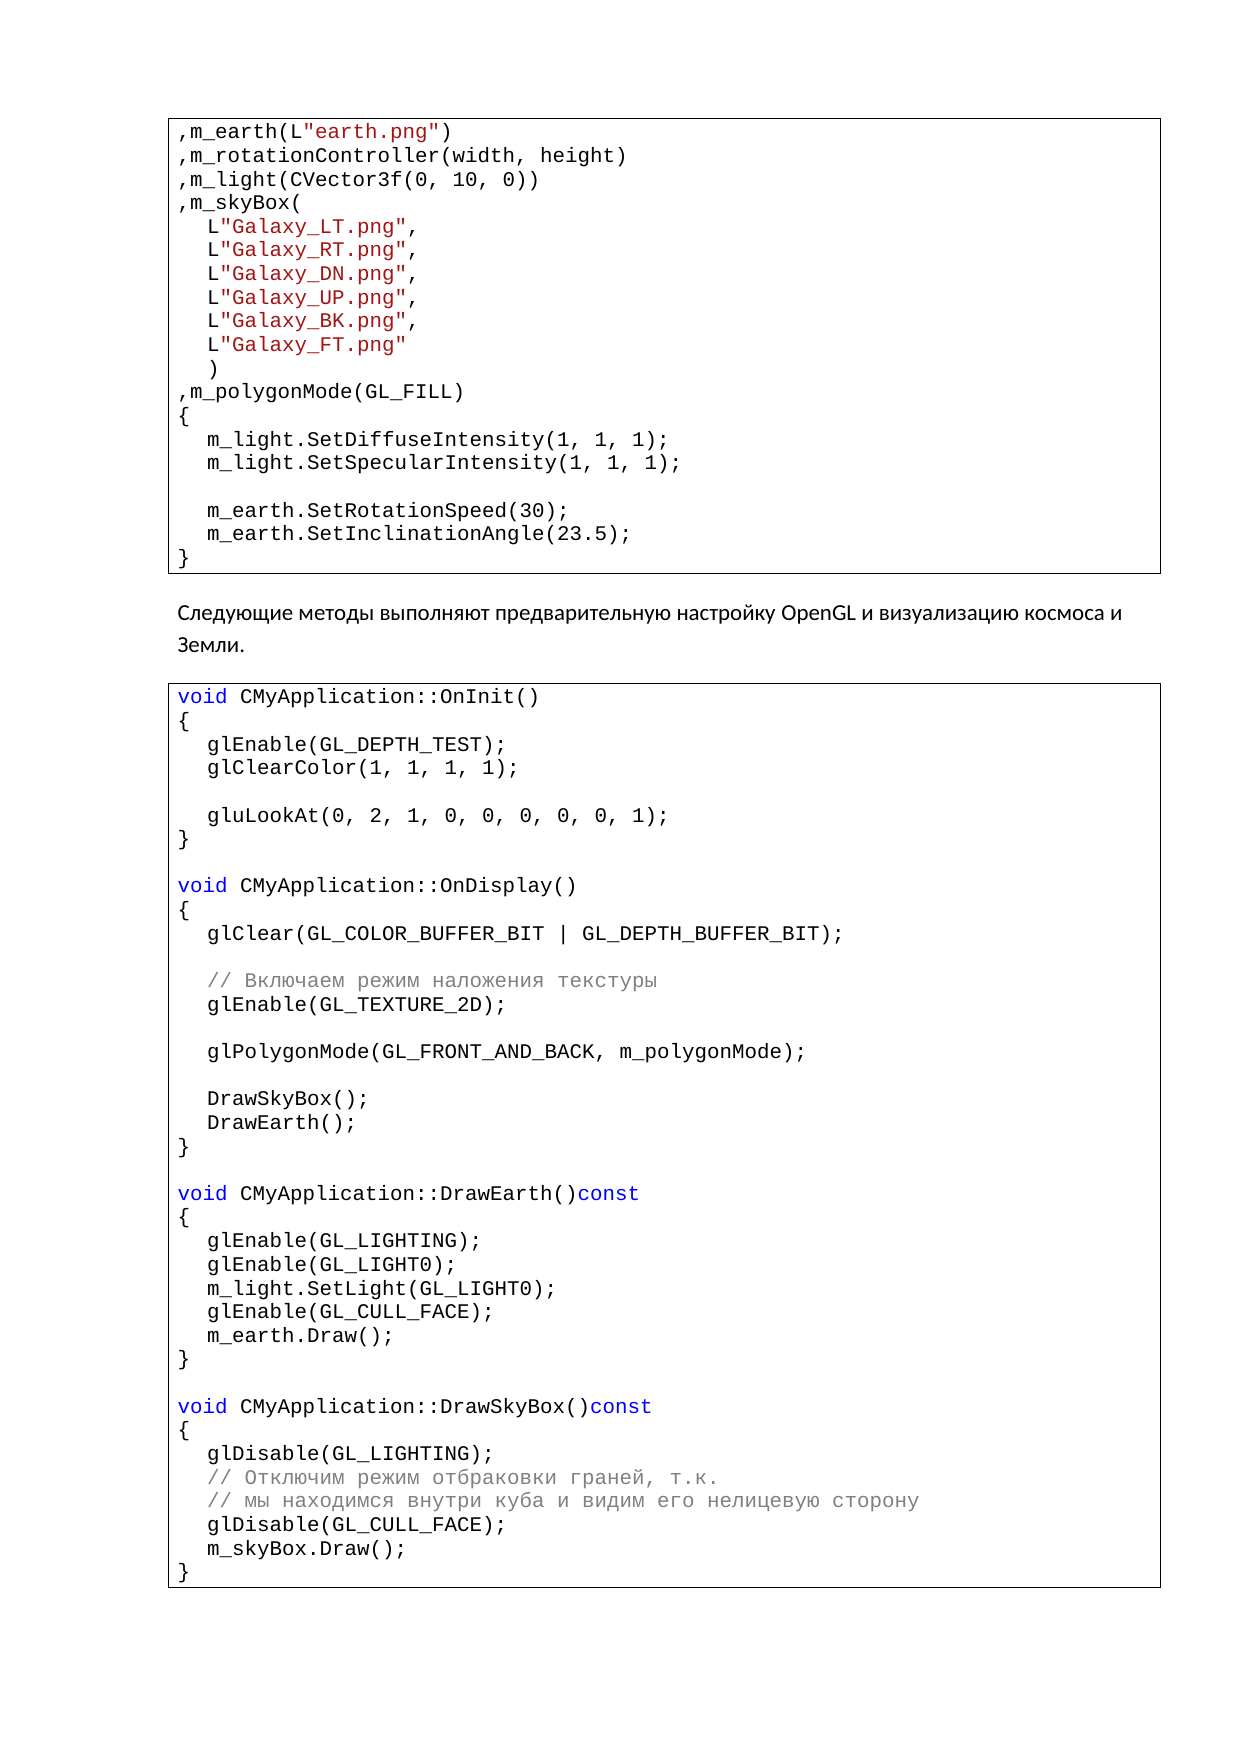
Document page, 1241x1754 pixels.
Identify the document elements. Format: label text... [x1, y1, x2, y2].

text { [177, 1419, 1152, 1443]
text void CMyApplication::OnInit() [169, 684, 1160, 710]
text m_earth.Draw(); [177, 1325, 1152, 1348]
text glEnable(GL_CULL_FACE); [177, 1301, 1152, 1325]
text glEnable(GL_LIGHT0); [177, 1254, 1152, 1277]
text } [177, 828, 1152, 852]
text glPolygonMode(GL_FRONT_AND_BACK, m_polygonMode); [177, 1041, 1152, 1065]
text } [169, 544, 1160, 573]
text glClearColor(1, 1, 1, 1); [177, 757, 1152, 781]
text m_light.SetSpecularIntensity(1, 1, 1); [177, 452, 1152, 476]
text void CMyApplication::OnDisplay() [177, 876, 1152, 899]
text L"Galaxy_RT.png", [177, 239, 1152, 263]
text } [177, 1348, 1152, 1372]
text // Отключим режим отбраковки граней, т.к. [177, 1467, 1152, 1490]
text DrawEarth(); [177, 1112, 1152, 1136]
text { [177, 899, 1152, 923]
text glDisable(GL_CULL_FACE); [177, 1514, 1152, 1538]
text void CMyApplication::DrawEarth()const [177, 1183, 1152, 1207]
text ) [177, 358, 1152, 381]
text DrawSkyBox(); [177, 1088, 1152, 1112]
text ,m_earth(L"earth.png") [169, 119, 1160, 145]
text { [177, 405, 1152, 429]
text // Включаем режим наложения текстуры [177, 970, 1152, 994]
text m_light.SetDiffuseIntensity(1, 1, 1); [177, 429, 1152, 452]
text m_skyBox.Draw(); [177, 1538, 1152, 1558]
text L"Galaxy_FT.png" [177, 334, 1152, 358]
text glDisable(GL_LIGHTING); [177, 1443, 1152, 1467]
text Следующие методы выполняют предварительную настройку OpenGL и визуализацию космоса и Земли. [177, 598, 1152, 658]
text ,m_polygonMode(GL_FILL) [177, 381, 1152, 405]
text } [177, 1136, 1152, 1159]
text // мы находимся внутри куба и видим его нелицевую сторону [177, 1490, 1152, 1514]
text { [177, 1207, 1152, 1230]
text ,m_skyBox( [177, 192, 1152, 216]
text ,m_light(CVector3f(0, 10, 0)) [177, 168, 1152, 192]
text ,m_rotationController(width, height) [177, 145, 1152, 168]
text L"Galaxy_DN.png", [177, 263, 1152, 287]
text glEnable(GL_DEPTH_TEST); [177, 734, 1152, 757]
text m_earth.SetRotationSpeed(30); [177, 499, 1152, 523]
text void CMyApplication::DrawSkyBox()const [177, 1396, 1152, 1419]
text } [169, 1558, 1160, 1587]
text L"Galaxy_UP.png", [177, 287, 1152, 310]
text { [177, 710, 1152, 734]
text m_earth.SetInclinationAngle(23.5); [177, 523, 1152, 544]
text gluLookAt(0, 2, 1, 0, 0, 0, 0, 0, 1); [177, 804, 1152, 828]
text glEnable(GL_TEXTURE_2D); [177, 994, 1152, 1017]
text m_light.SetLight(GL_LIGHT0); [177, 1277, 1152, 1301]
text L"Galaxy_BK.png", [177, 310, 1152, 334]
text glClear(GL_COLOR_BUFFER_BIT | GL_DEPTH_BUFFER_BIT); [177, 923, 1152, 946]
text L"Galaxy_LT.png", [177, 216, 1152, 239]
text glEnable(GL_LIGHTING); [177, 1230, 1152, 1254]
